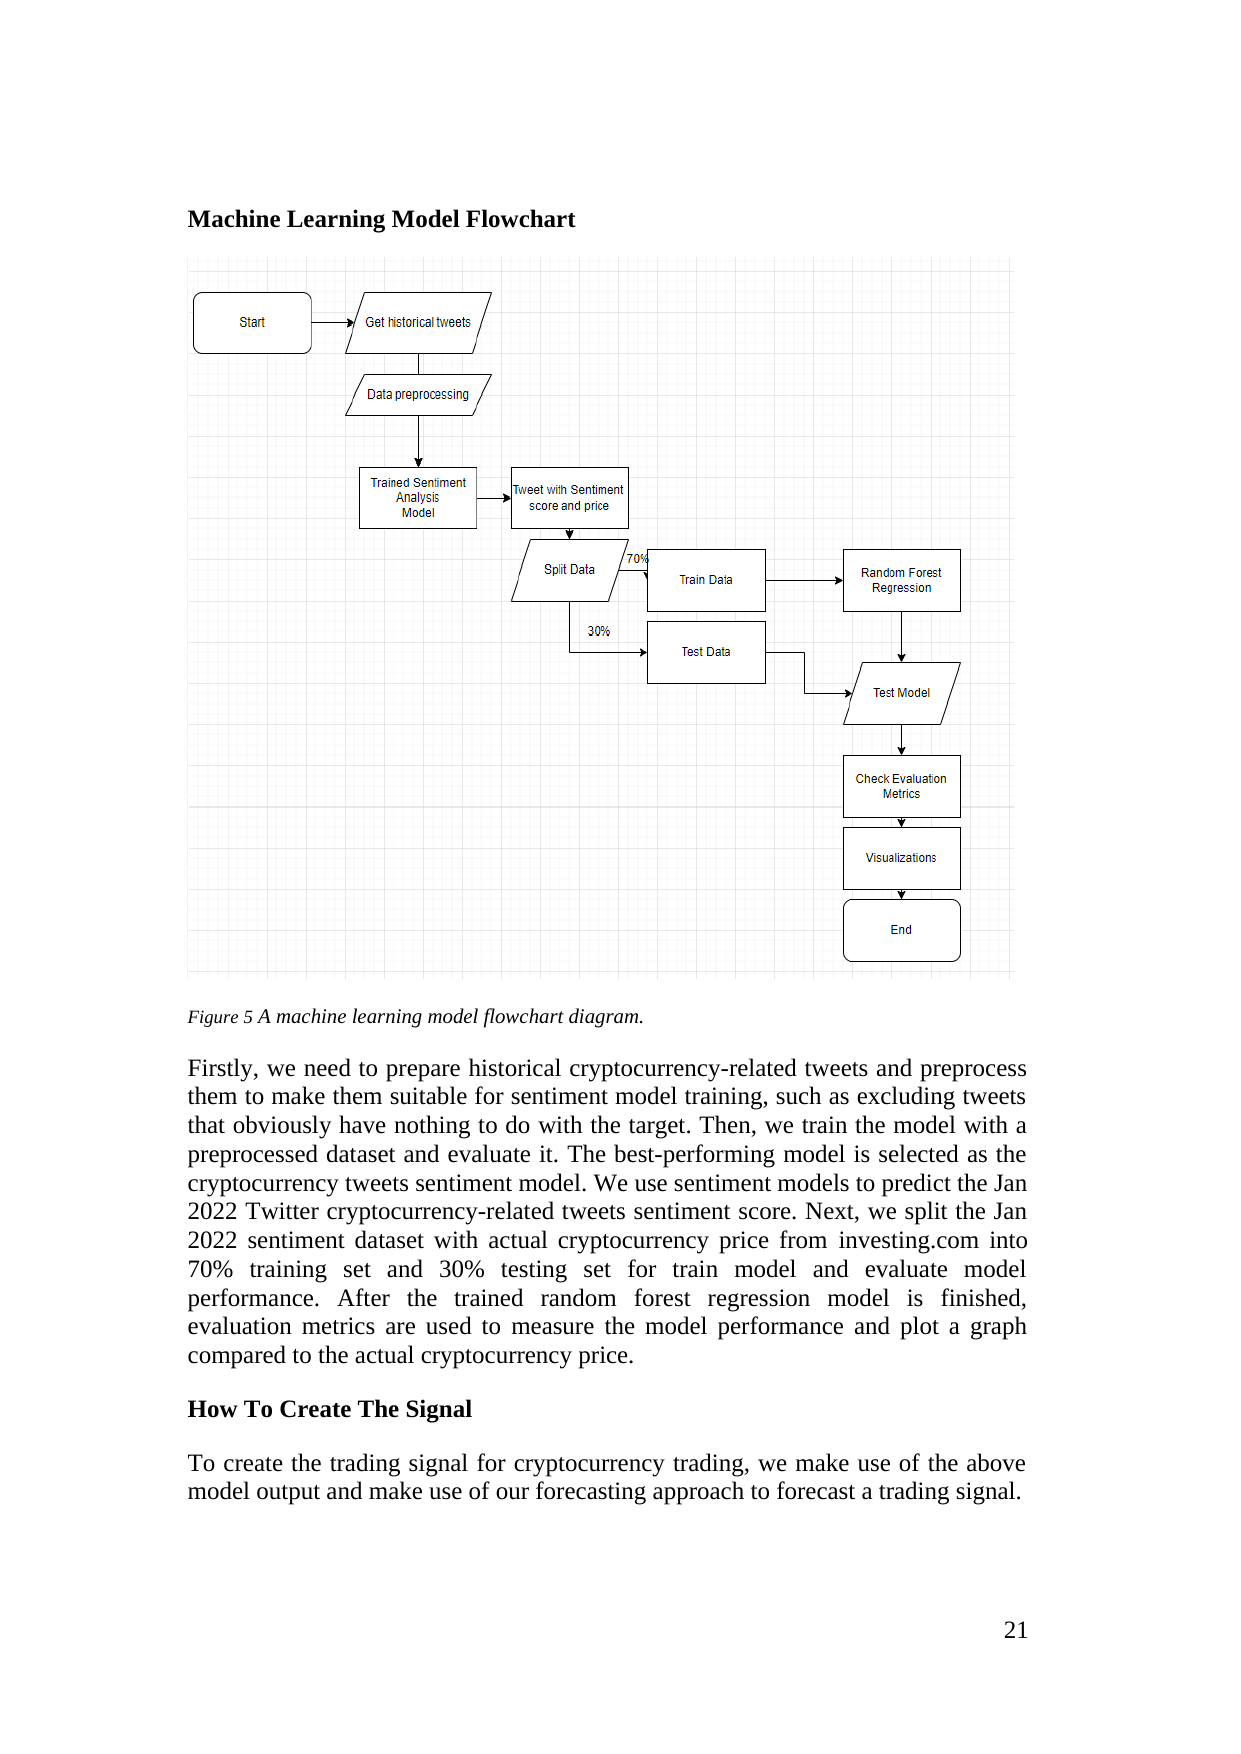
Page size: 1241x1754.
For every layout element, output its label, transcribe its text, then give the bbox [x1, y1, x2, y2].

text To create the trading signal for cryptocurrency trading, we make use of the above model output and make use of our forecasting approach to forecast a trading signal. [187, 1448, 1028, 1505]
text Firstly, we need to prepare historical cryptocurrency-related tweets and preprocess them to make them suitable for sentiment model training, such as excluding tweets that obviously have nothing to do with the target. Then, we train the model with a preprocessed dataset and evaluate it. The best-performing model is selected as the cryptocurrency tweets sentiment model. We use sentiment models to predict the Jan 2022 Twitter cryptocurrency-related tweets sentiment score. Next, we split the Jan 2022 sentiment dataset with actual cryptocurrency price from investing.com into 70% training set and 30% testing set for train model and evaluate model performance. After the trained random forest regression model is finished, evaluation metrics are used to measure the model performance and plot a graph compared to the actual cryptocurrency price. [187, 1053, 1028, 1369]
text How To Create The Signal [187, 1394, 1029, 1423]
text Machine Learning Model Flowchart [187, 204, 1029, 232]
text Figure 5 A machine learning model flowchart diagram. [187, 1004, 1029, 1028]
picture [187, 257, 1015, 979]
